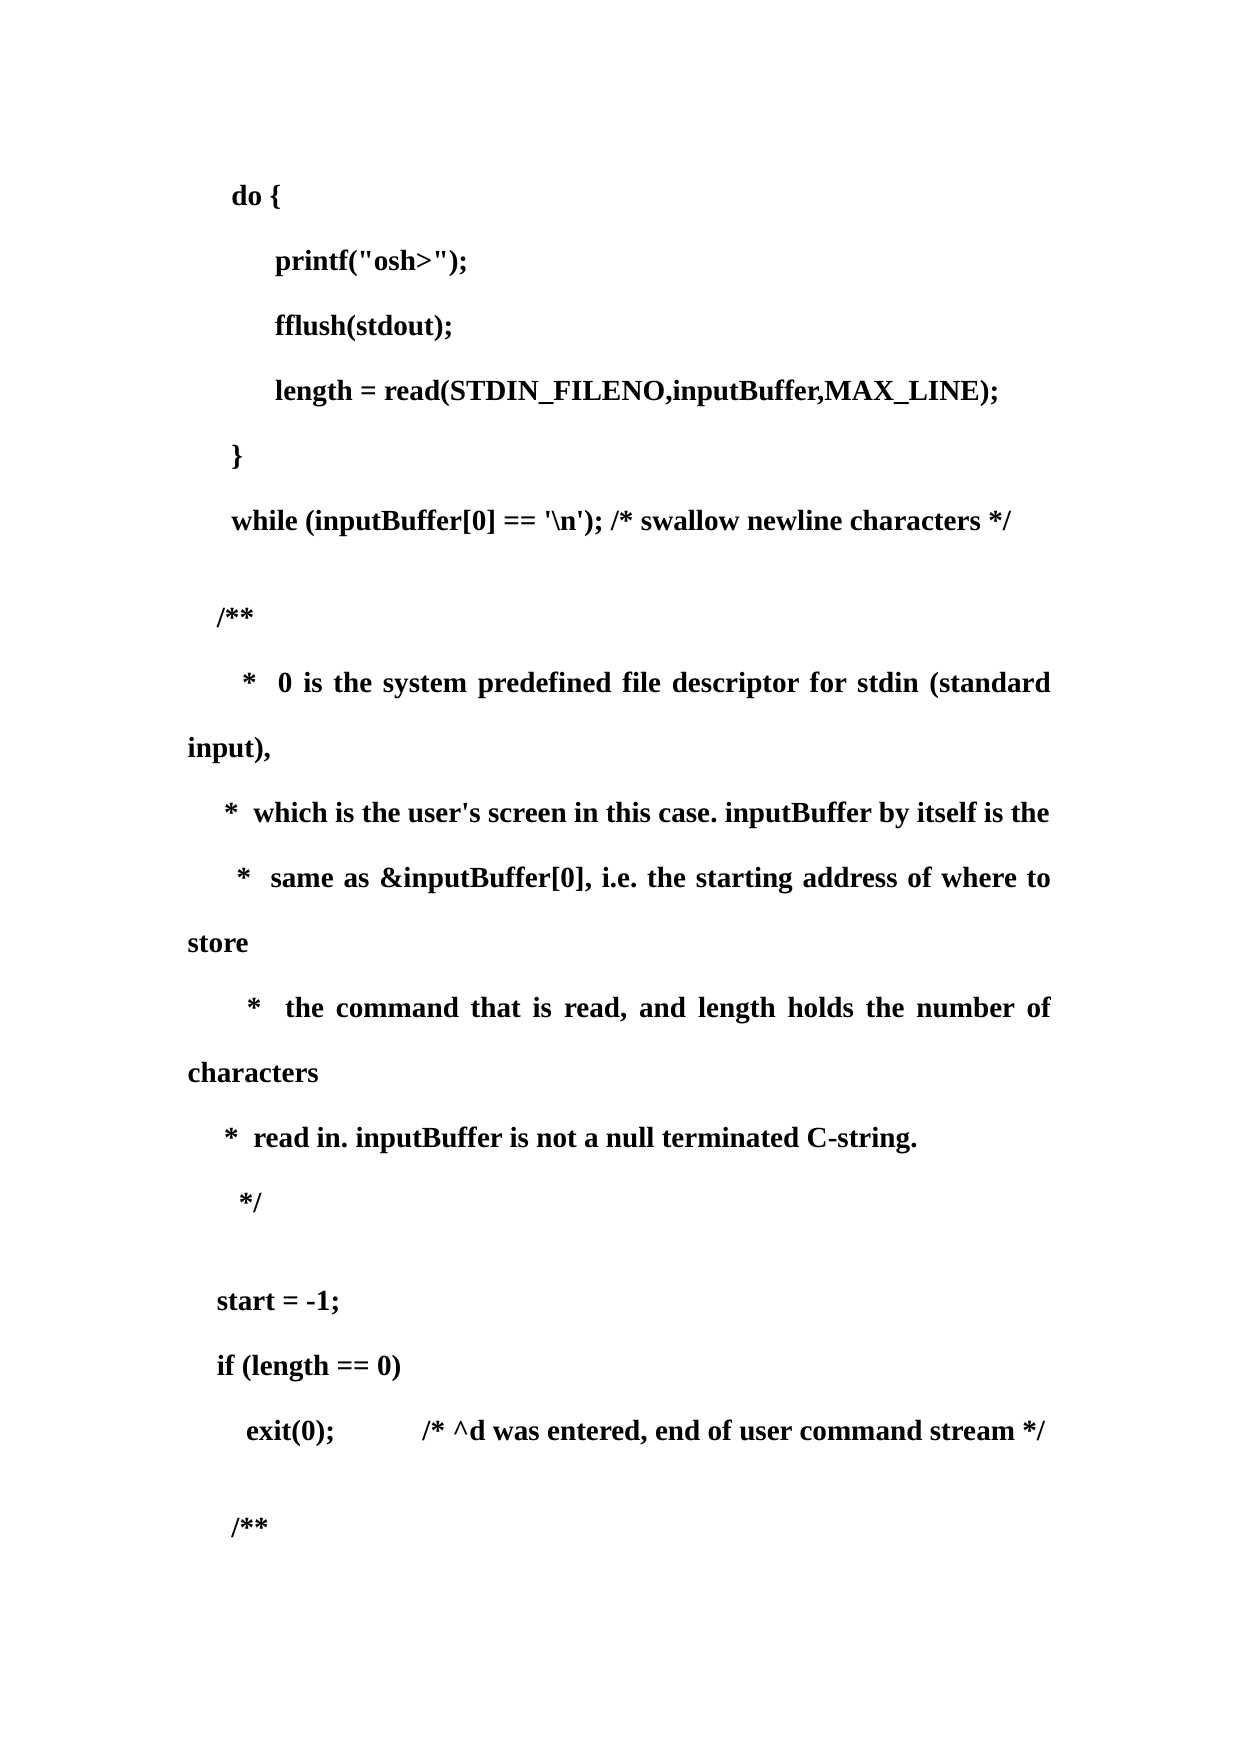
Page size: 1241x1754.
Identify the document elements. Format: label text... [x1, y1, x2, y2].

text while (inputBuffer[0] == '\n'); /* swallow newline characters */ [187, 487, 1053, 552]
text fflush(stdout); [187, 292, 1053, 357]
text * 0 is the system predefined file descriptor for stdin (standard input), [187, 649, 1053, 779]
text if (length == 0) [187, 1332, 1053, 1397]
text do { [187, 162, 1053, 227]
text /** [187, 584, 1053, 649]
text * read in. inputBuffer is not a null terminated C-string. [187, 1104, 1053, 1169]
text * the command that is read, and length holds the number of characters [187, 974, 1053, 1104]
text * same as &inputBuffer[0], i.e. the starting address of where to store [187, 844, 1053, 974]
text * which is the user's screen in this case. inputBuffer by itself is the [187, 779, 1053, 844]
text length = read(STDIN_FILENO,inputBuffer,MAX_LINE); [187, 357, 1053, 422]
text } [187, 422, 1053, 487]
text */ [187, 1169, 1053, 1234]
text printf("osh>"); [187, 227, 1053, 292]
text start = -1; [187, 1267, 1053, 1332]
text /** [187, 1494, 1053, 1559]
text exit(0); /* ^d was entered, end of user command stream */ [187, 1397, 1053, 1462]
